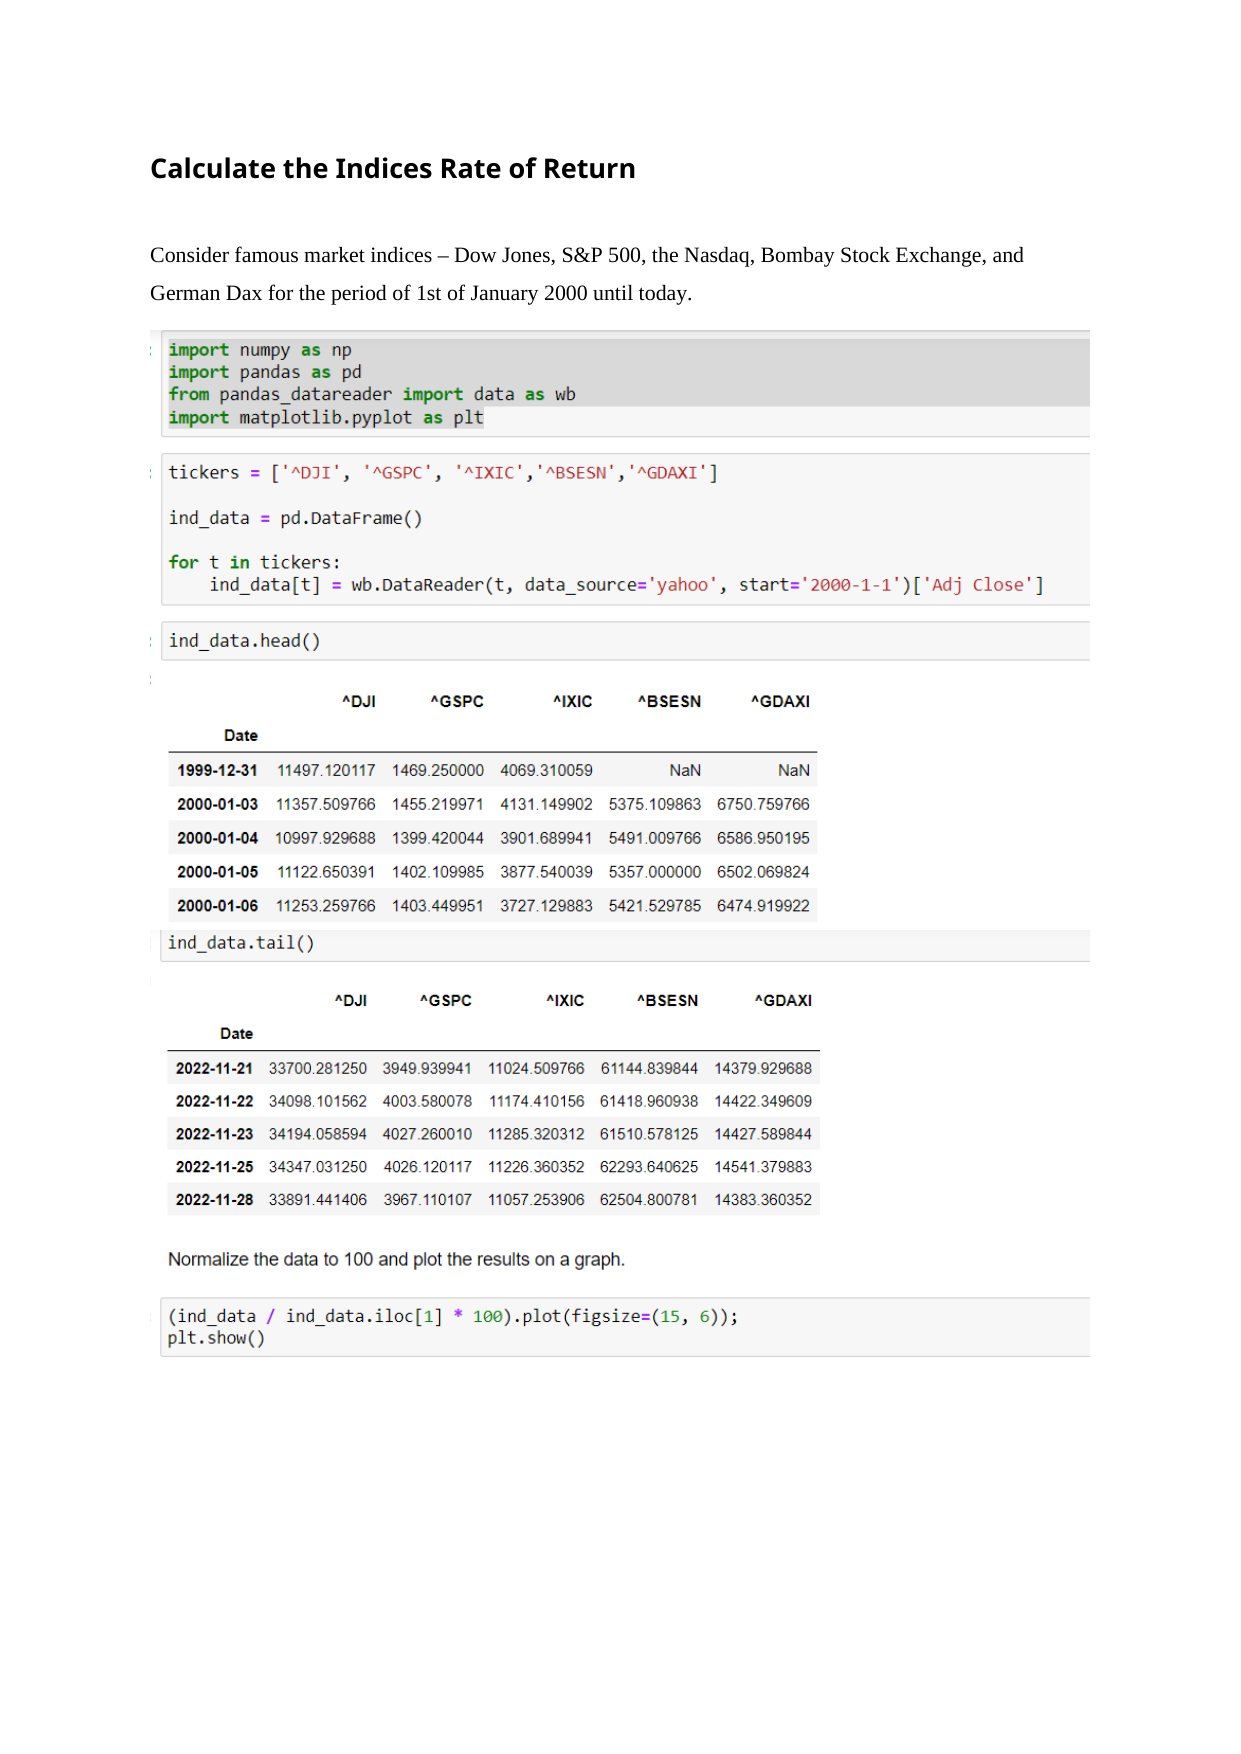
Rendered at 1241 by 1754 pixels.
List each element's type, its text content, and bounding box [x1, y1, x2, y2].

text Consider famous market indices – Dow Jones, S&P 500, the Nasdaq, Bombay Stock Exchange, and German Dax for the period of 1st of January 2000 until today. [150, 242, 1090, 305]
subtitle Calculate the Indices Rate of Return [150, 150, 1090, 187]
picture [150, 330, 1091, 1366]
